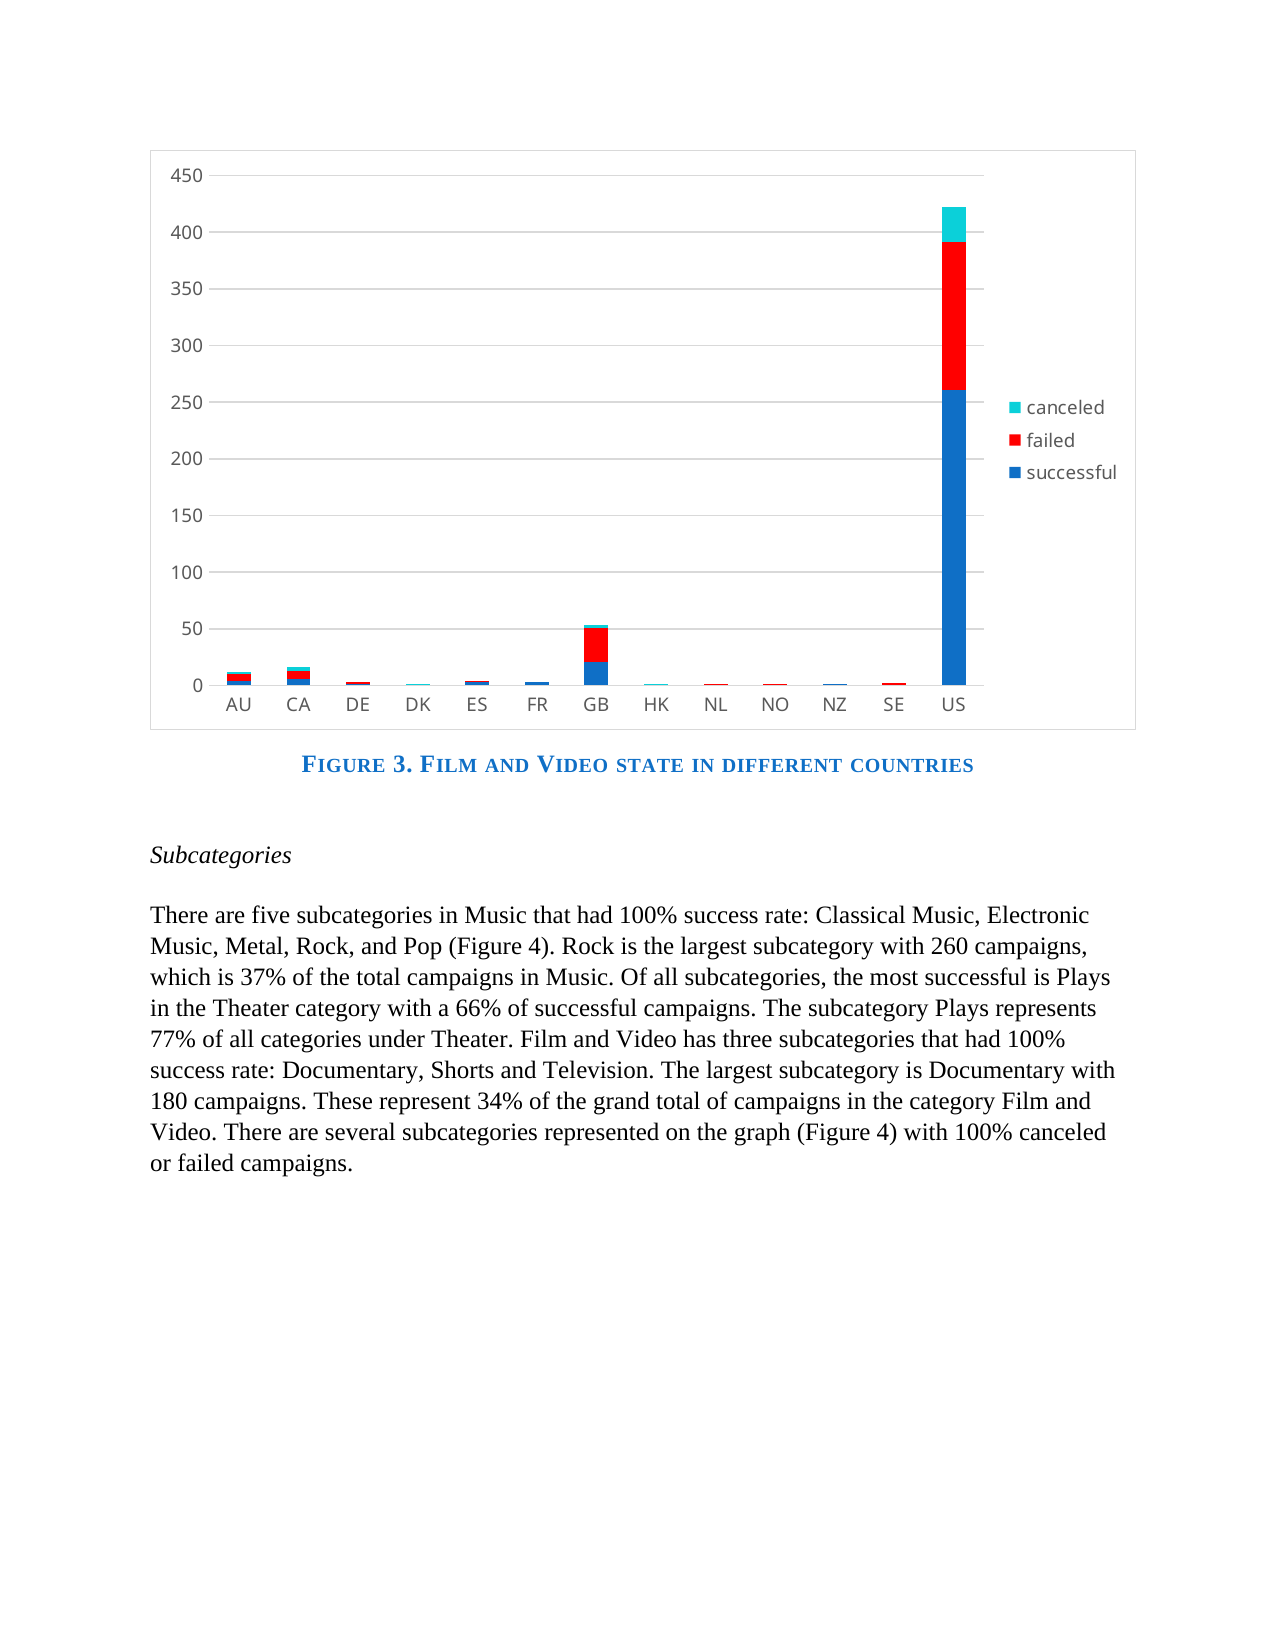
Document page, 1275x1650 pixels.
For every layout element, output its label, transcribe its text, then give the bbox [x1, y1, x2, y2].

text Subcategories [150, 840, 1125, 869]
text There are five subcategories in Music that had 100% success rate: Classical Music, Electronic Music, Metal, Rock, and Pop (Figure 4). Rock is the largest subcategory with 260 campaigns, which is 37% of the total campaigns in Music. Of all subcategories, the most successful is Plays in the Theater category with a 66% of successful campaigns. The subcategory Plays represents 77% of all categories under Theater. Film and Video has three subcategories that had 100% success rate: Documentary, Shorts and Television. The largest subcategory is Documentary with 180 campaigns. These represent 34% of the grand total of campaigns in the category Film and Video. There are several subcategories represented on the graph (Figure 4) with 100% canceled or failed campaigns. [150, 900, 1125, 1177]
text Figure 3. Film and Video state in different countries [150, 749, 1125, 778]
